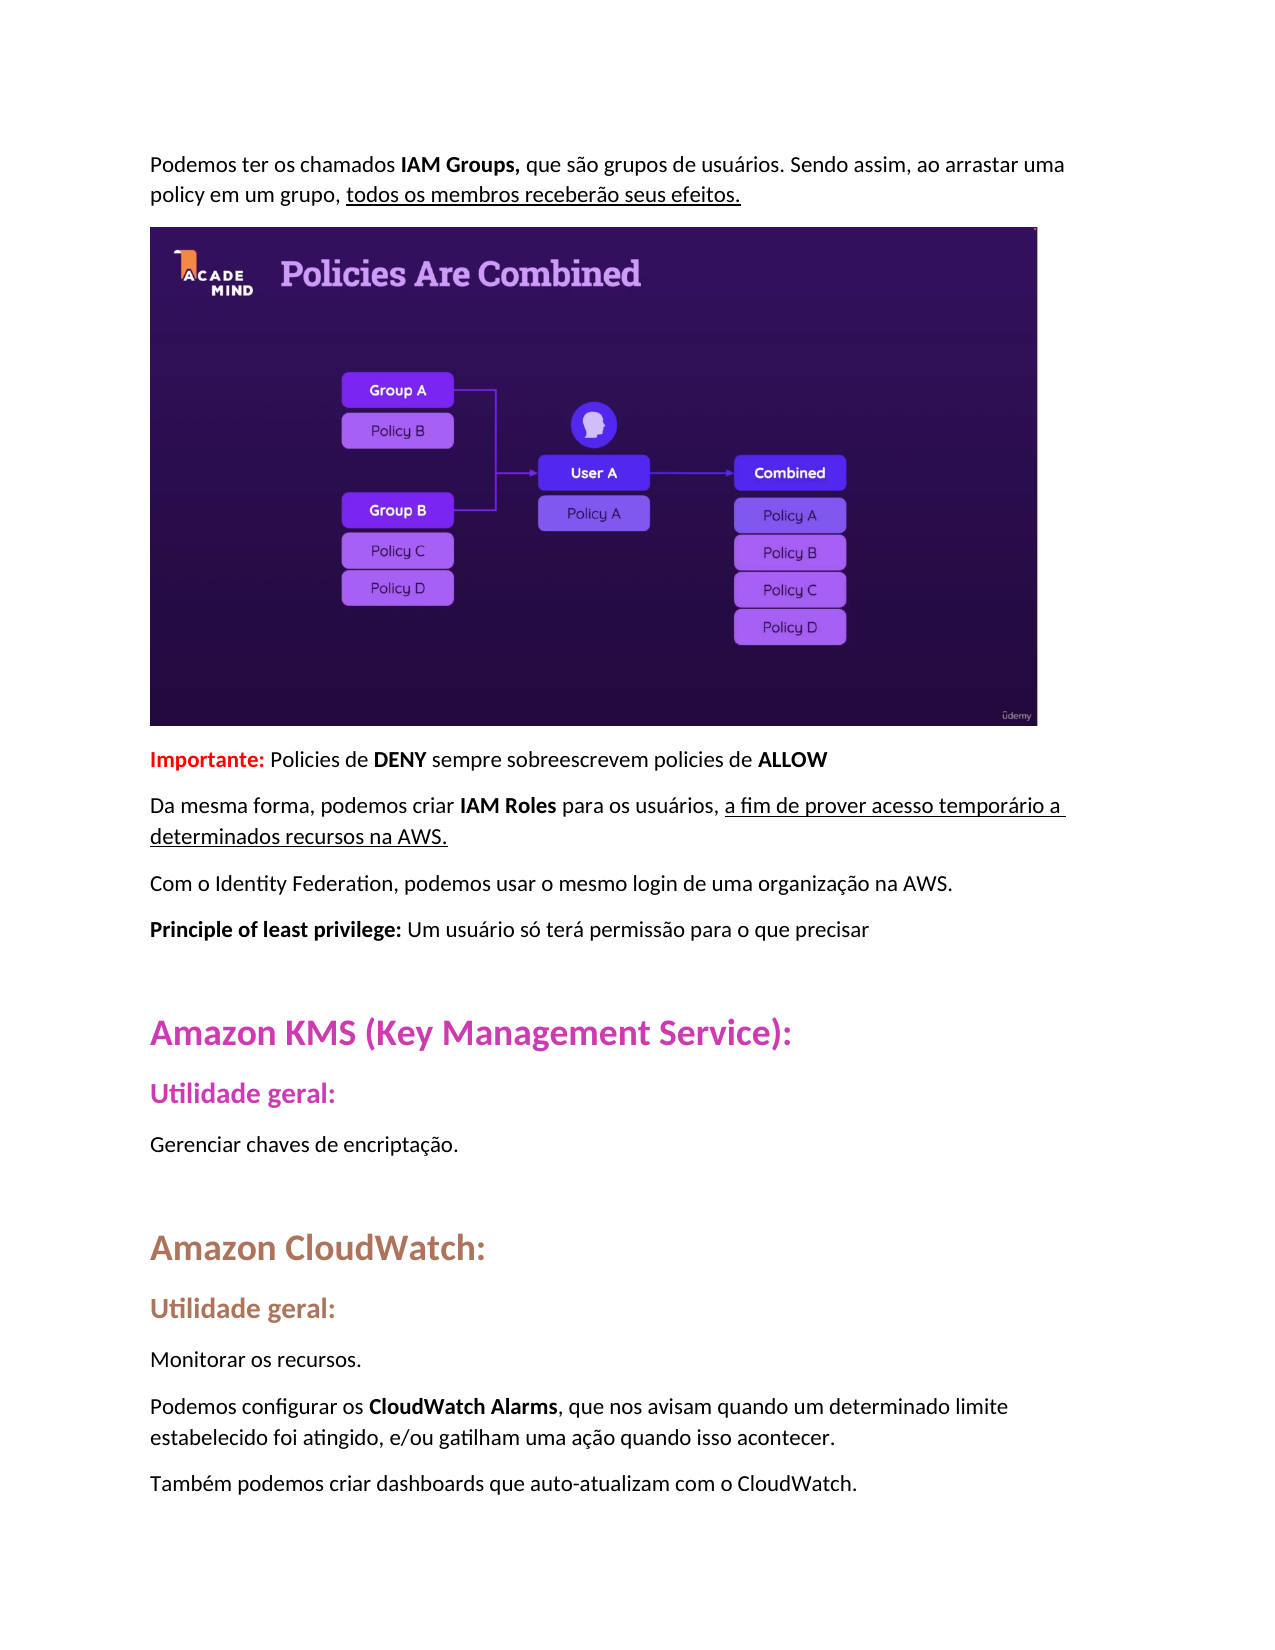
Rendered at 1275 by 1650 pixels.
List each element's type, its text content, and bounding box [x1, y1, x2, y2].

text Também podemos criar dashboards que auto-atualizam com o CloudWatch. [150, 1469, 1125, 1498]
text Amazon CloudWatch: [150, 1224, 1125, 1270]
text Importante: Policies de DENY sempre sobreescrevem policies de ALLOW [150, 745, 1125, 773]
picture [150, 227, 1038, 726]
text Podemos configurar os CloudWatch Alarms, que nos avisam quando um determinado limite estabelecido foi atingido, e/ou gatilham uma ação quando isso acontecer. [150, 1392, 1125, 1451]
text Principle of least privilege: Um usuário só terá permissão para o que precisar [150, 916, 1125, 944]
text Podemos ter os chamados IAM Groups, que são grupos de usuários. Sendo assim, ao arrastar uma policy em um grupo, todos os membros receberão seus efeitos. [150, 150, 1125, 208]
text Com o Identity Federation, podemos usar o mesmo login de uma organização na AWS. [150, 869, 1125, 897]
text Utilidade geral: [150, 1076, 1125, 1111]
text Gerenciar chaves de encriptação. [150, 1131, 1125, 1159]
text Amazon KMS (Key Management Service): [150, 1009, 1125, 1055]
text Monitorar os recursos. [150, 1346, 1125, 1374]
text Utilidade geral: [150, 1291, 1125, 1326]
text Da mesma forma, podemos criar IAM Roles para os usuários, a fim de prover acesso temporário a determinados recursos na AWS. [150, 792, 1125, 850]
